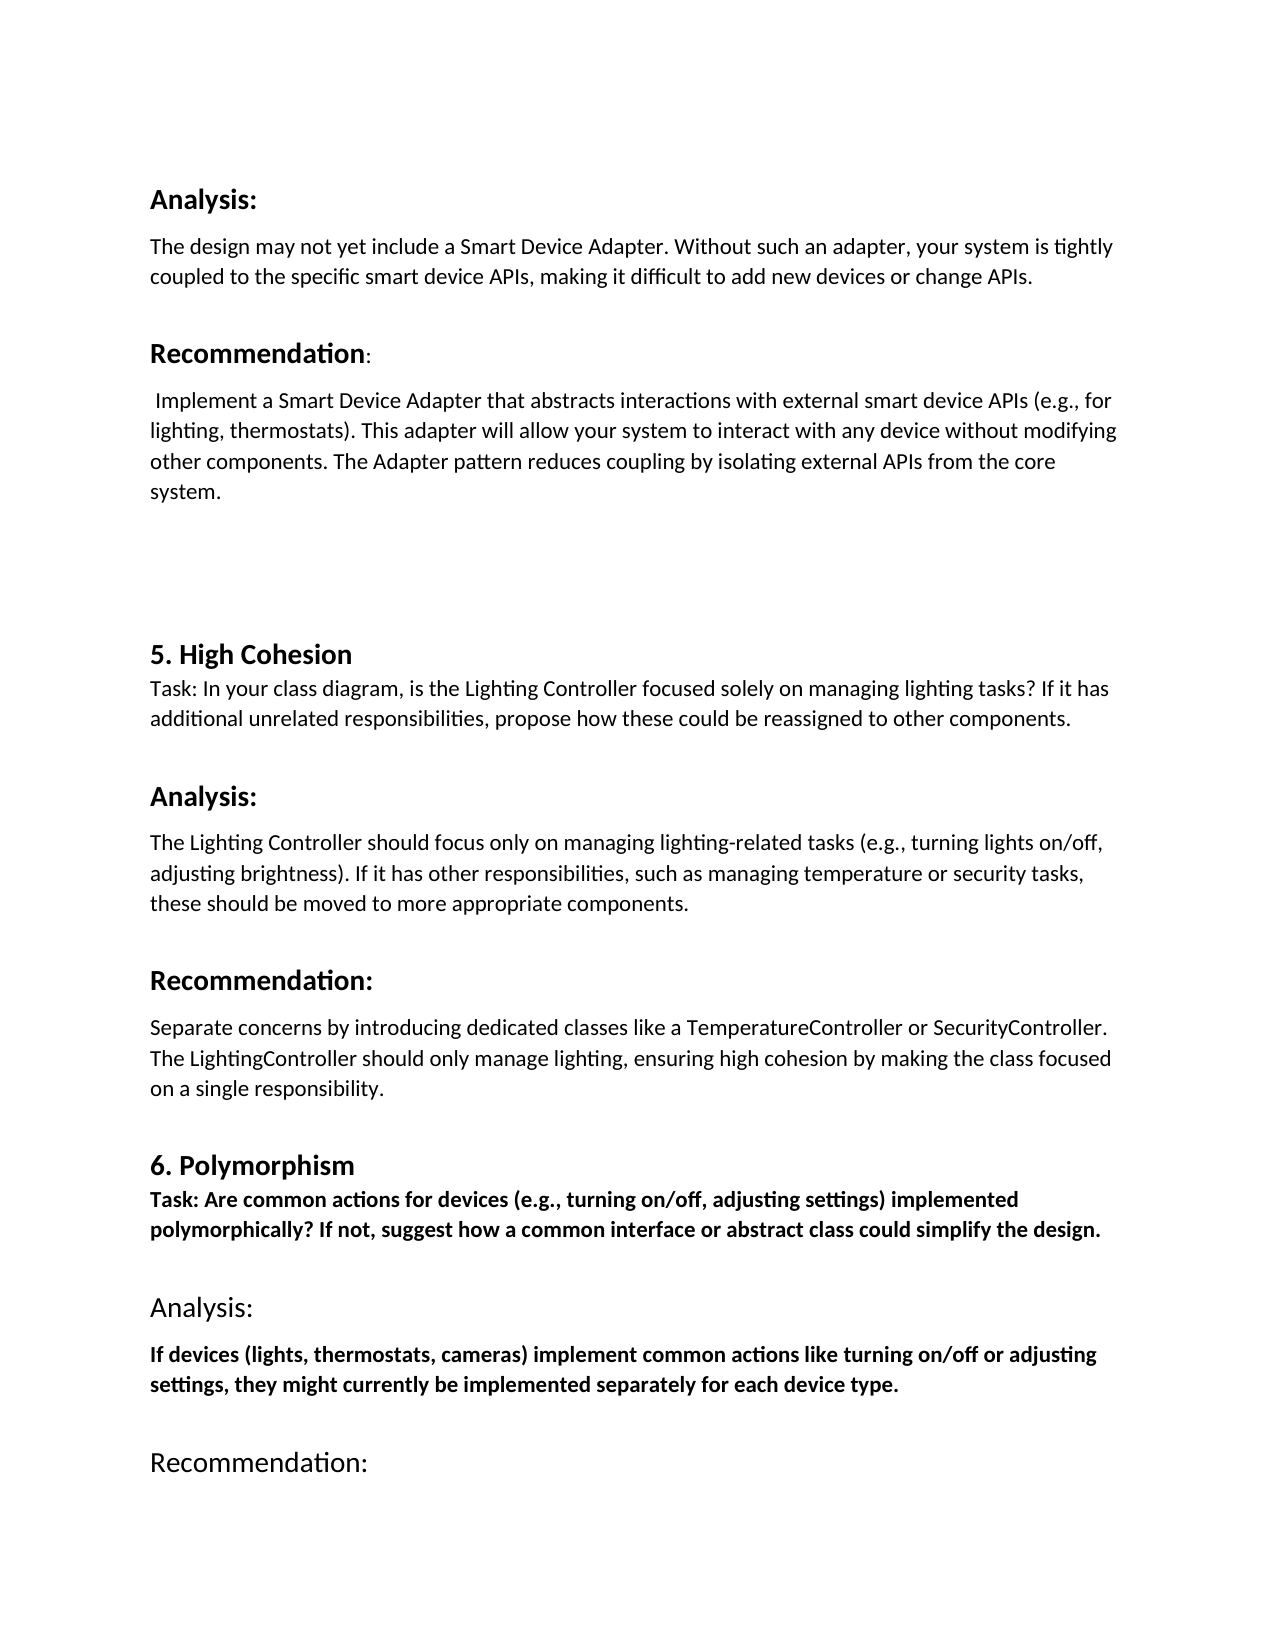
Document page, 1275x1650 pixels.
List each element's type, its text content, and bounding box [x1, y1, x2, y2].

text Separate concerns by introducing dedicated classes like a TemperatureController or SecurityController. The LightingController should only manage lighting, ensuring high cohesion by making the class focused on a single responsibility. [150, 1013, 1125, 1102]
text The Lighting Controller should focus only on managing lighting-related tasks (e.g., turning lights on/off, adjusting brightness). If it has other responsibilities, such as managing temperature or security tasks, these should be moved to more appropriate components. [150, 828, 1125, 917]
text Implement a Smart Device Adapter that abstracts interactions with external smart device APIs (e.g., for lighting, thermostats). This adapter will allow your system to interact with any device without modifying other components. The Adapter pattern reduces coupling by isolating external APIs from the core system. [150, 386, 1125, 505]
text 6. Polymorphism Task: Are common actions for devices (e.g., turning on/off, adjusting settings) implemented polymorphically? If not, suggest how a common interface or abstract class could simplify the design. [150, 1117, 1125, 1243]
text 5. High Cohesion Task: In your class diagram, is the Lighting Controller focused solely on managing lighting tasks? If it has additional unrelated responsibilities, propose how these could be reassigned to other components. [150, 605, 1125, 732]
text Analysis: [150, 747, 1125, 813]
text The design may not yet include a Smart Device Adapter. Without such an adapter, your system is tightly coupled to the specific smart device APIs, making it difficult to add new devices or change APIs. [150, 232, 1125, 290]
text Recommendation: [150, 932, 1125, 998]
text If devices (lights, thermostats, cameras) implement common actions like turning on/off or adjusting settings, they might currently be implemented separately for each device type. [150, 1340, 1125, 1398]
text Analysis: [150, 150, 1125, 216]
text Recommendation: [150, 305, 1125, 371]
text Analysis: [150, 1258, 1125, 1324]
text Recommendation: [150, 1413, 1125, 1479]
